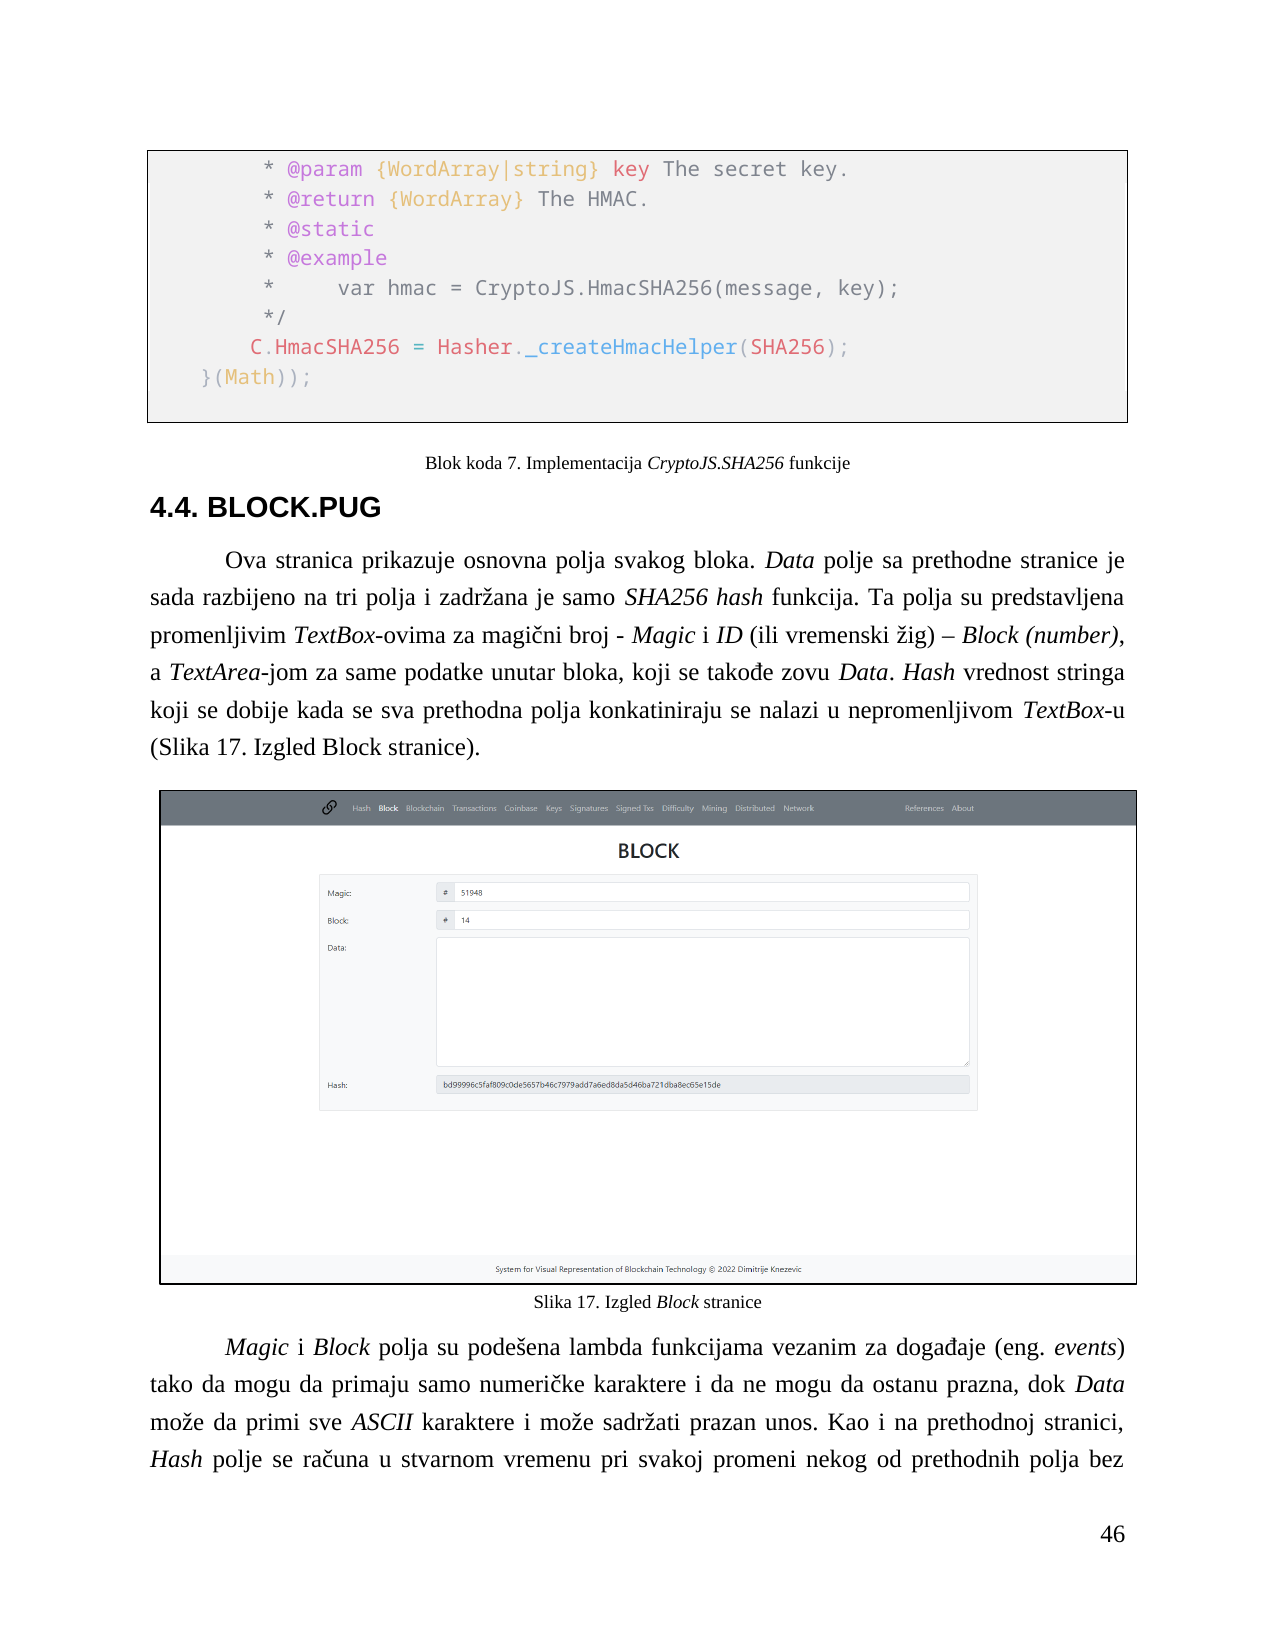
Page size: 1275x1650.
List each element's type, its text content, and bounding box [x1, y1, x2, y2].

text * @param {WordArray|string} key The secret key. [148, 151, 1127, 183]
picture [161, 791, 1136, 1283]
text * @example [150, 242, 1125, 272]
text Blok koda . Implementacija CryptoJS.SHA256 funkcije [150, 436, 1125, 473]
text * var hmac = CryptoJS.HmacSHA256(message, key); [150, 272, 1125, 302]
text }(Math)); [150, 361, 1125, 387]
text Ova stranica prikazuje osnovna polja svakog bloka. Data polje sa prethodne stranice je sada razbijeno na tri polja i zadržana je samo SHA256 hash funkcija. Ta polja su predstavljena promenljivim TextBox-ovima za magični broj - Magic i ID (ili vremenski žig) – Block (number), a TextArea-jom za same podatke unutar bloka, koji se takođe zovu Data. Hash vrednost stringa koji se dobije kada se sva prethodna polja konkatiniraju se nalazi u nepromenljivom TextBox-u (Slika 17). [150, 536, 1125, 761]
text */ [150, 302, 1125, 331]
text * @return {WordArray} The HMAC. [150, 183, 1125, 212]
text C.HmacSHA256 = Hasher._createHmacHelper(SHA256); [150, 331, 1125, 361]
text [150, 767, 1125, 1473]
subtitle Block.pug [150, 486, 1125, 523]
text * @static [150, 212, 1125, 242]
